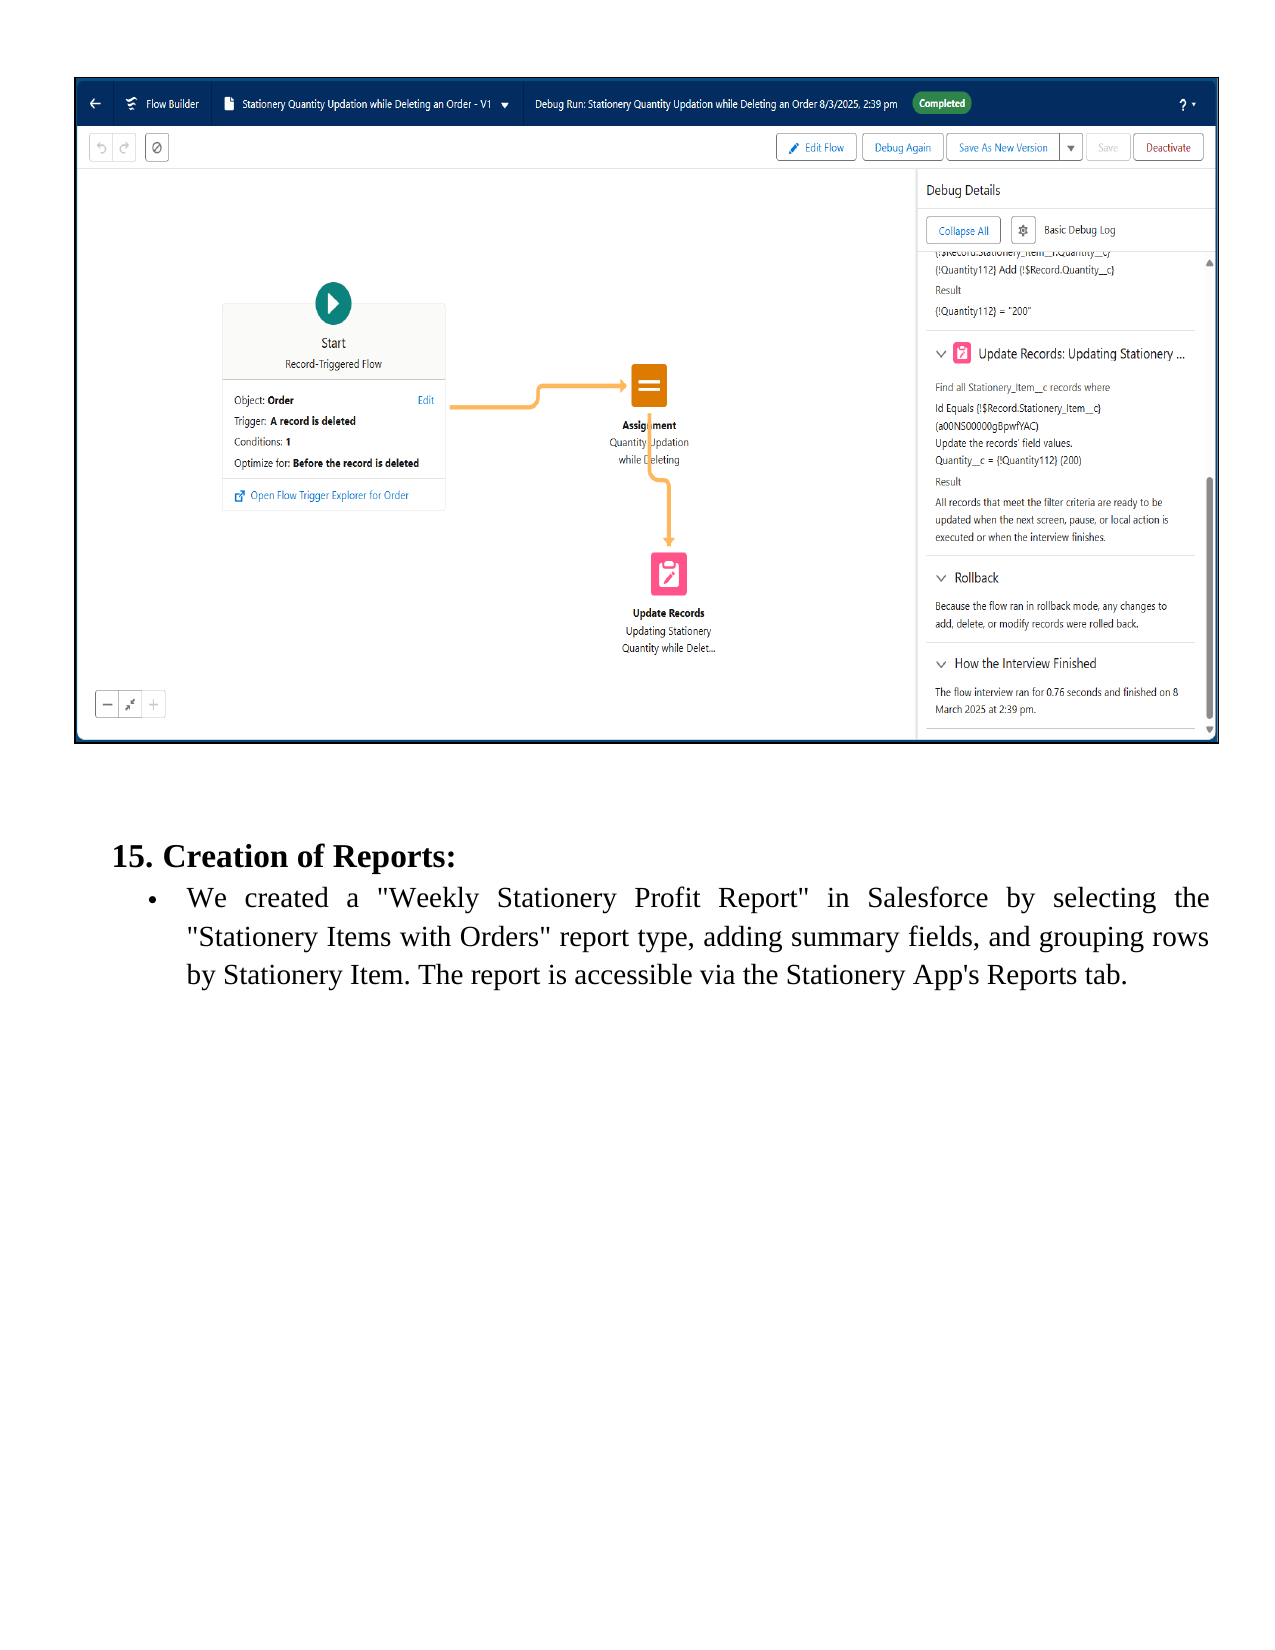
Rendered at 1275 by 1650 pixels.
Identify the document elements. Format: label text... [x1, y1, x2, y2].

list Creation of Reports: [111, 836, 1211, 874]
list We created a "Weekly Stationery Profit Report" in Salesforce by selecting the "Stationery Items with Orders" report type, adding summary fields, and grouping rows by Stationery Item. The report is accessible via the Stationery App's Reports tab. [149, 880, 1211, 991]
picture [76, 78, 1218, 742]
